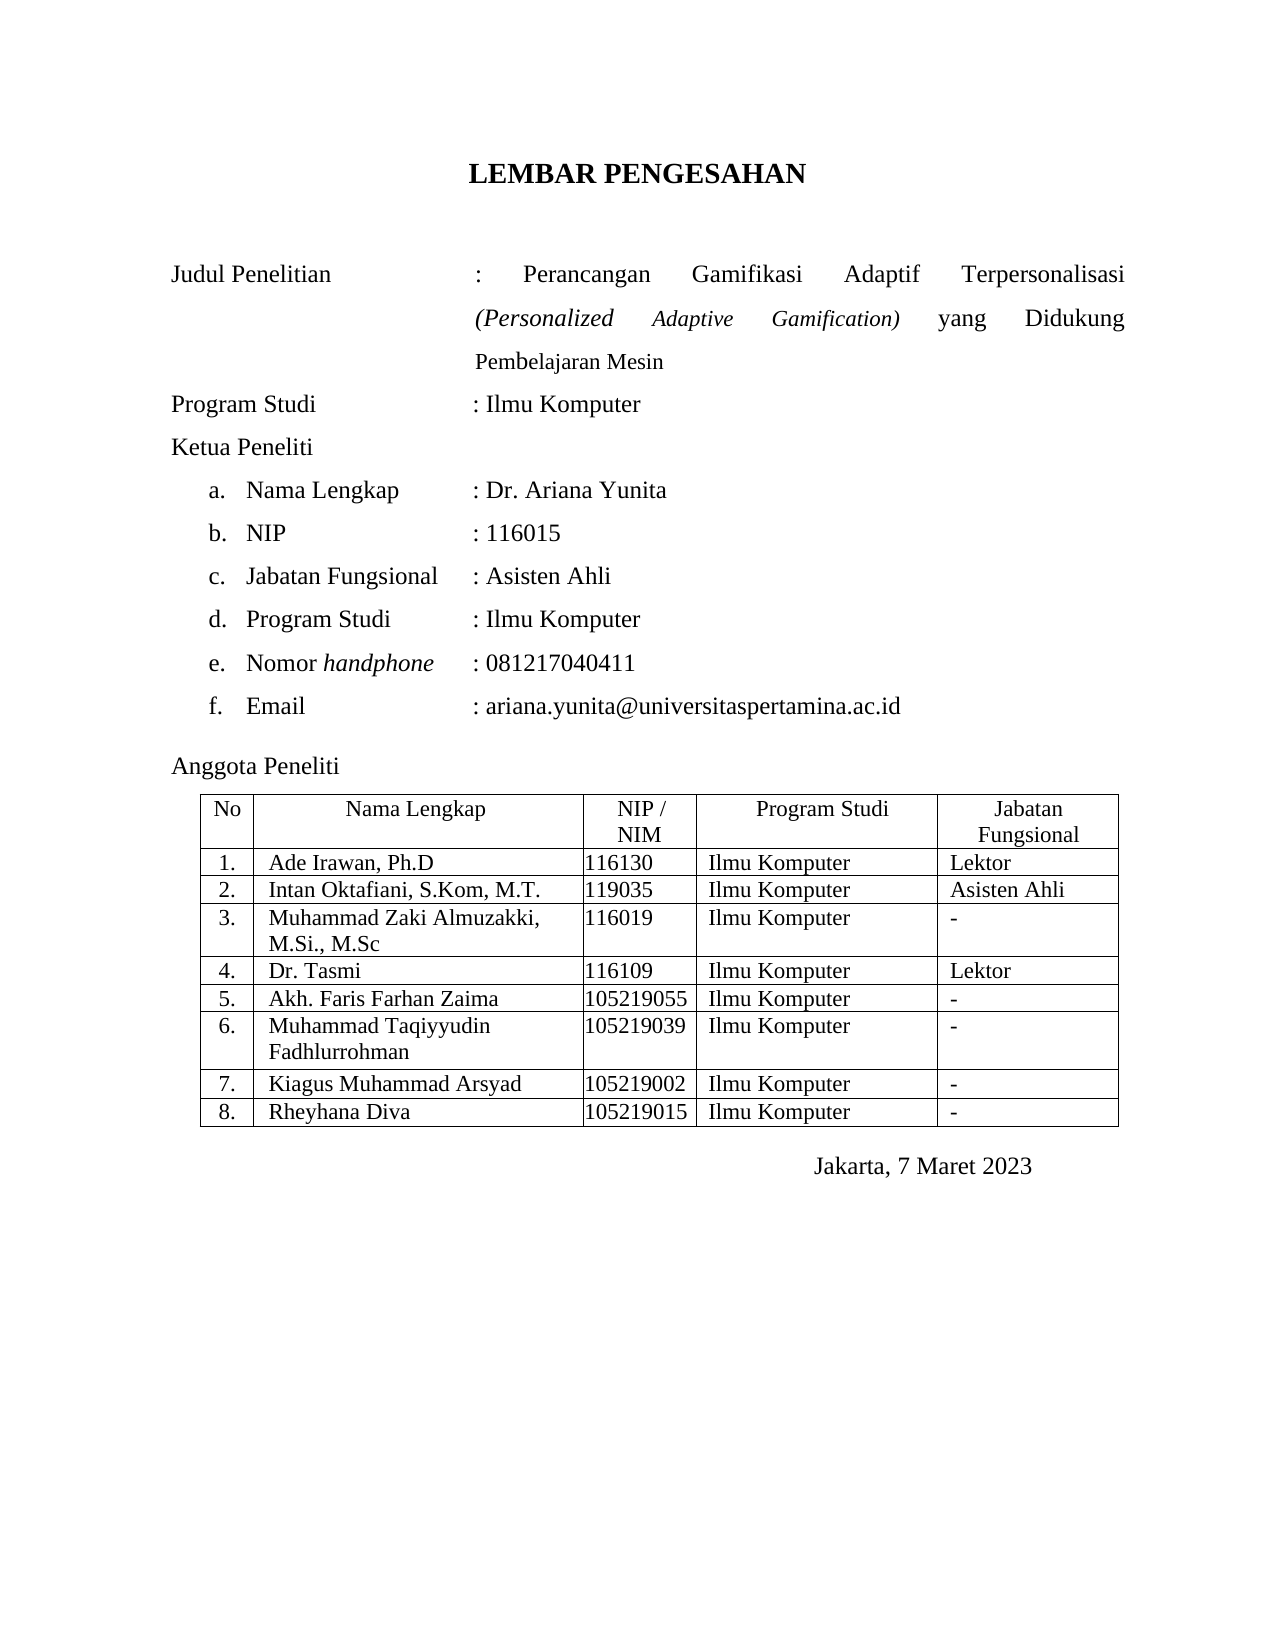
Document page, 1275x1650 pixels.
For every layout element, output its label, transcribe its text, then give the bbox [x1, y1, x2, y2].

table_cell 3. [201, 904, 253, 956]
table_cell Ilmu Komputer [697, 904, 937, 956]
table_cell Ilmu Komputer [697, 985, 937, 1011]
text Jakarta, 7 Maret 2023 [150, 1151, 1032, 1180]
table_cell 7. [201, 1070, 253, 1097]
table_cell 105219055 [584, 985, 696, 1011]
list Email : ariana.yunita@universitaspertamina.ac.id [208, 691, 1124, 719]
table_cell - [938, 1099, 1118, 1126]
table_cell 6. [201, 1012, 253, 1069]
table_cell Asisten Ahli [938, 876, 1118, 902]
table_cell - [938, 904, 1118, 956]
table_cell Lektor [938, 849, 1118, 875]
list Program Studi : Ilmu Komputer [208, 604, 1124, 633]
table_cell 119035 [584, 876, 696, 902]
table_cell Ilmu Komputer [697, 876, 937, 902]
table_cell 116130 [584, 849, 696, 875]
text Ketua Peneliti [171, 432, 1125, 461]
table_header Program Studi [697, 795, 937, 848]
table_cell 8. [201, 1099, 253, 1126]
table_cell Intan Oktafiani, S.Kom, M.T. [254, 876, 583, 902]
table_header NIP / NIM [584, 795, 696, 848]
table_cell - [938, 1070, 1118, 1097]
table_header No [201, 795, 253, 848]
table_cell Akh. Faris Farhan Zaima [254, 985, 583, 1011]
table_cell Ilmu Komputer [697, 957, 937, 984]
table_cell 4. [201, 957, 253, 984]
table_cell 105219015 [584, 1099, 696, 1126]
text Program Studi : Ilmu Komputer [171, 389, 1125, 418]
table_cell 1. [201, 849, 253, 875]
table_cell 2. [201, 876, 253, 902]
table_cell Muhammad Zaki Almuzakki, M.Si., M.Sc [254, 904, 583, 956]
table_cell Ade Irawan, Ph.D [254, 849, 583, 875]
table_cell 116019 [584, 904, 696, 956]
table_cell Dr. Tasmi [254, 957, 583, 984]
list Nama Lengkap : Dr. Ariana Yunita [208, 475, 1124, 504]
table_cell Ilmu Komputer [697, 849, 937, 875]
list Nomor handphone : 081217040411 [208, 648, 1124, 676]
table_cell Lektor [938, 957, 1118, 984]
table_header Nama Lengkap [254, 795, 583, 848]
table_header Jabatan Fungsional [938, 795, 1118, 848]
table_cell Ilmu Komputer [697, 1099, 937, 1126]
table_cell Kiagus Muhammad Arsyad [254, 1070, 583, 1097]
table_cell - [938, 985, 1118, 1011]
table_cell 105219002 [584, 1070, 696, 1097]
text Judul Penelitian : Perancangan Gamifikasi Adaptif Terpersonalisasi (Personalized Adaptive Gamification) yang Didukung Pembelajaran Mesin [171, 259, 1125, 374]
list NIP : 116015 [208, 518, 1124, 547]
table_cell Ilmu Komputer [697, 1012, 937, 1069]
table_cell 105219039 [584, 1012, 696, 1069]
table_cell - [938, 1012, 1118, 1069]
table_cell 5. [201, 985, 253, 1011]
table_cell Ilmu Komputer [697, 1070, 937, 1097]
table_cell Rheyhana Diva [254, 1099, 583, 1126]
table_cell 116109 [584, 957, 696, 984]
list Jabatan Fungsional : Asisten Ahli [208, 561, 1124, 590]
text LEMBAR PENGESAHAN [150, 156, 1124, 190]
text Anggota Peneliti [171, 751, 1125, 779]
table_cell Muhammad Taqiyyudin Fadhlurrohman [254, 1012, 583, 1069]
